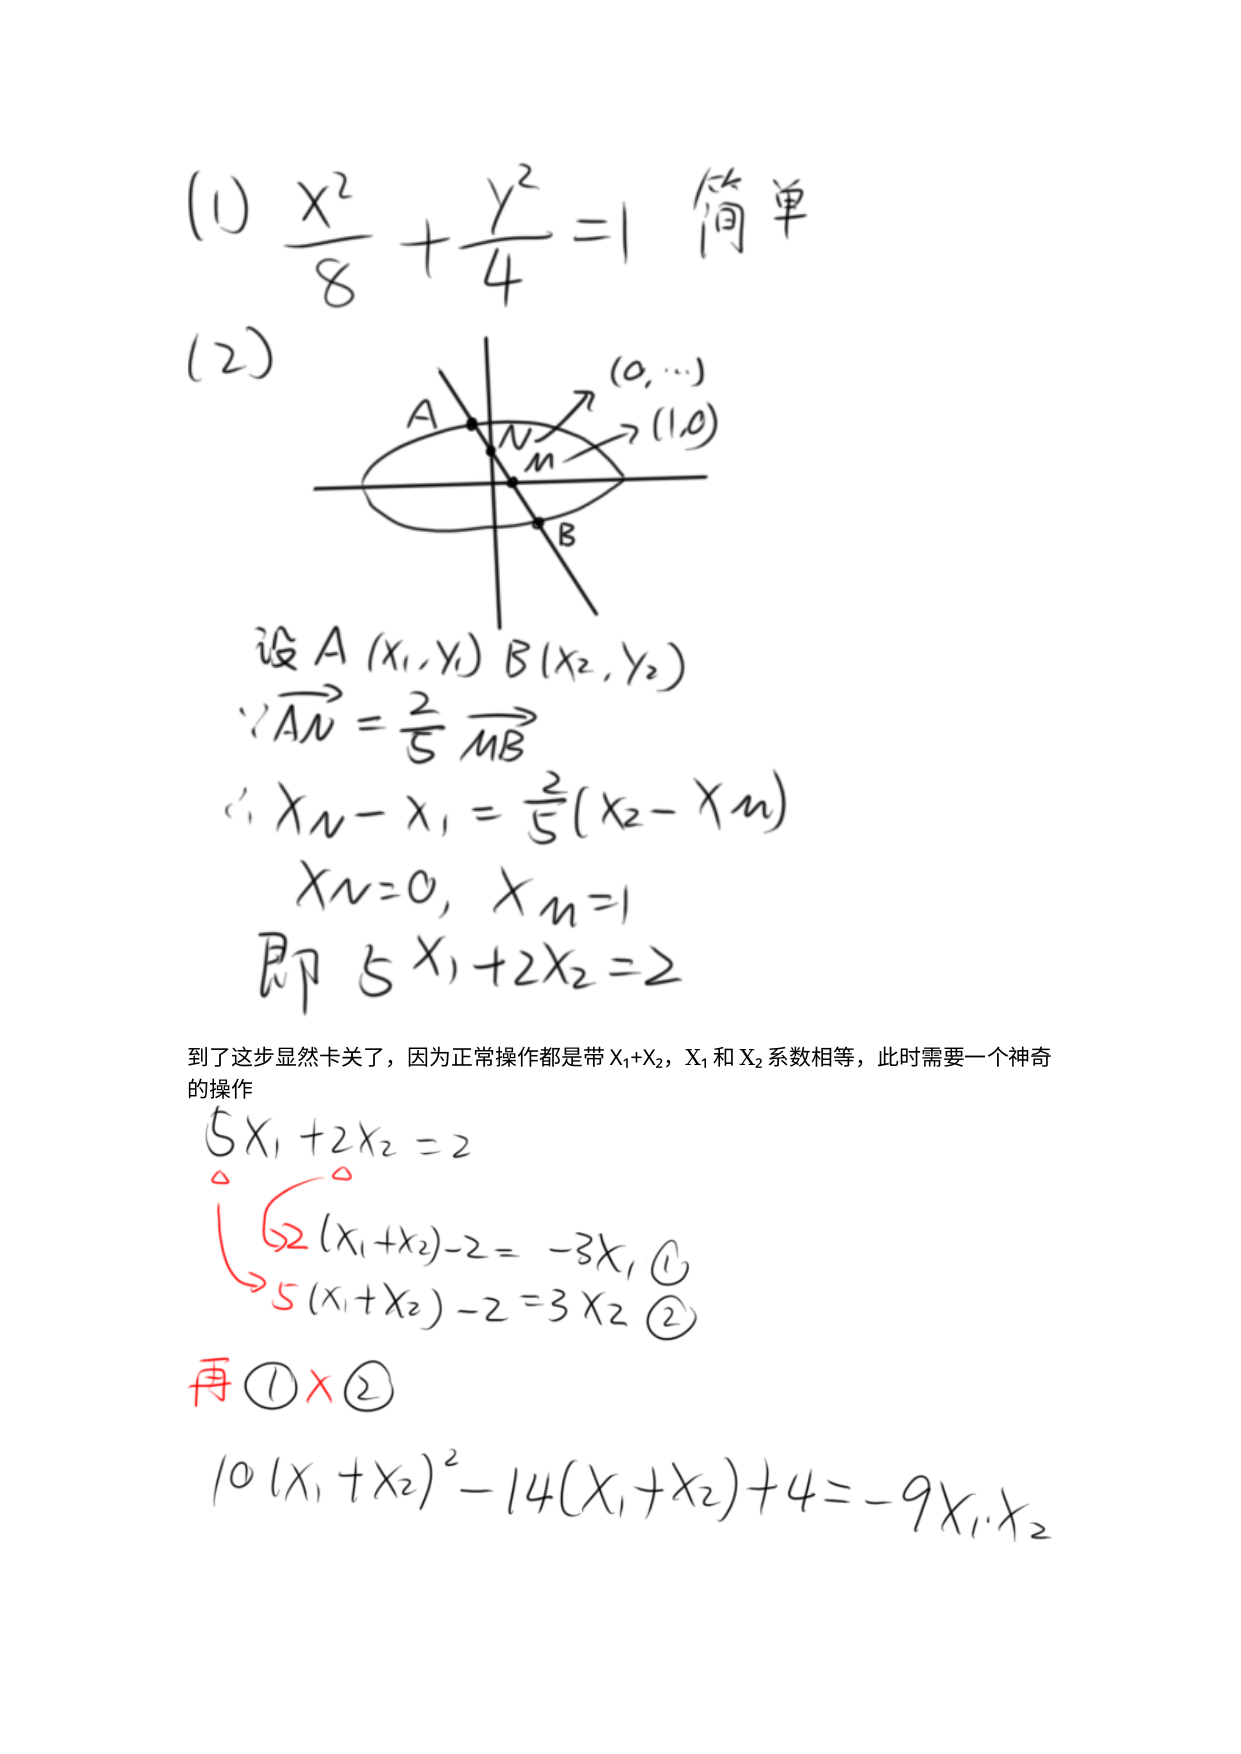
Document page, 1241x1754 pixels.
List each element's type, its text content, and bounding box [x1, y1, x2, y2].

picture [187, 1104, 1053, 1543]
picture [187, 324, 788, 1017]
text 到了这步显然卡关了，因为正常操作都是带X₁+X₂，X₁和X₂系数相等，此时需要一个神奇的操作 [187, 1039, 1053, 1104]
picture [187, 162, 808, 309]
